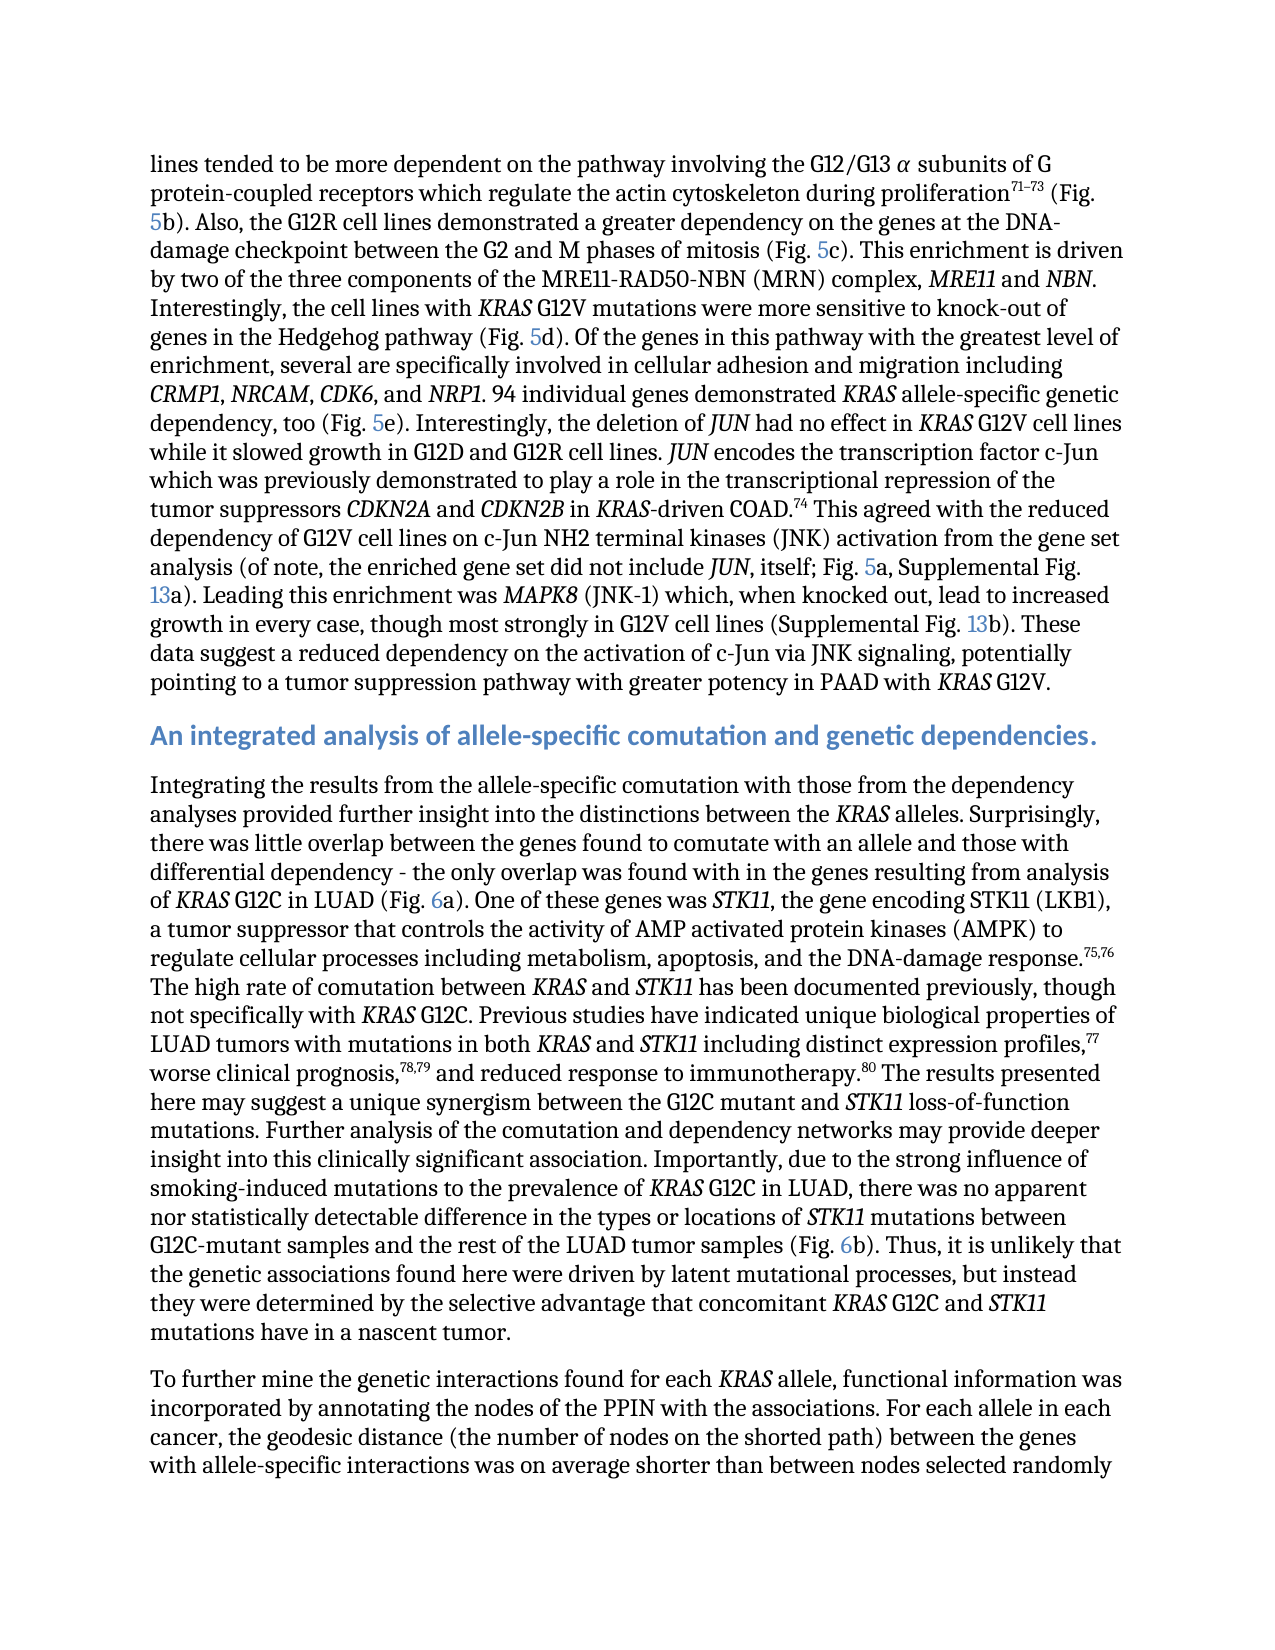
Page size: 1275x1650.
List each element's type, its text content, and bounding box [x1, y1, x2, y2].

text Integrating the results from the allele-specific comutation with those from the dependency analyses provided further insight into the distinctions between the KRAS alleles. Surprisingly, there was little overlap between the genes found to comutate with an allele and those with differential dependency - the only overlap was found with in the genes resulting from analysis of KRAS G12C in LUAD (Fig. 6a). One of these genes was STK11, the gene encoding STK11 (LKB1), a tumor suppressor that controls the activity of AMP activated protein kinases (AMPK) to regulate cellular processes including metabolism, apoptosis, and the DNA-damage response.75,76 The high rate of comutation between KRAS and STK11 has been documented previously, though not specifically with KRAS G12C. Previous studies have indicated unique biological properties of LUAD tumors with mutations in both KRAS and STK11 including distinct expression profiles,77 worse clinical prognosis,78,79 and reduced response to immunotherapy.80 The results presented here may suggest a unique synergism between the G12C mutant and STK11 loss-of-function mutations. Further analysis of the comutation and dependency networks may provide deeper insight into this clinically significant association. Importantly, due to the strong influence of smoking-induced mutations to the prevalence of KRAS G12C in LUAD, there was no apparent nor statistically detectable difference in the types or locations of STK11 mutations between G12C-mutant samples and the rest of the LUAD tumor samples (Fig. 6b). Thus, it is unlikely that the genetic associations found here were driven by latent mutational processes, but instead they were determined by the selective advantage that concomitant KRAS G12C and STK11 mutations have in a nascent tumor. [150, 771, 1125, 1346]
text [150, 1365, 1125, 1480]
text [150, 150, 1125, 696]
subtitle An integrated analysis of allele-specific comutation and genetic dependencies. [150, 717, 1125, 753]
